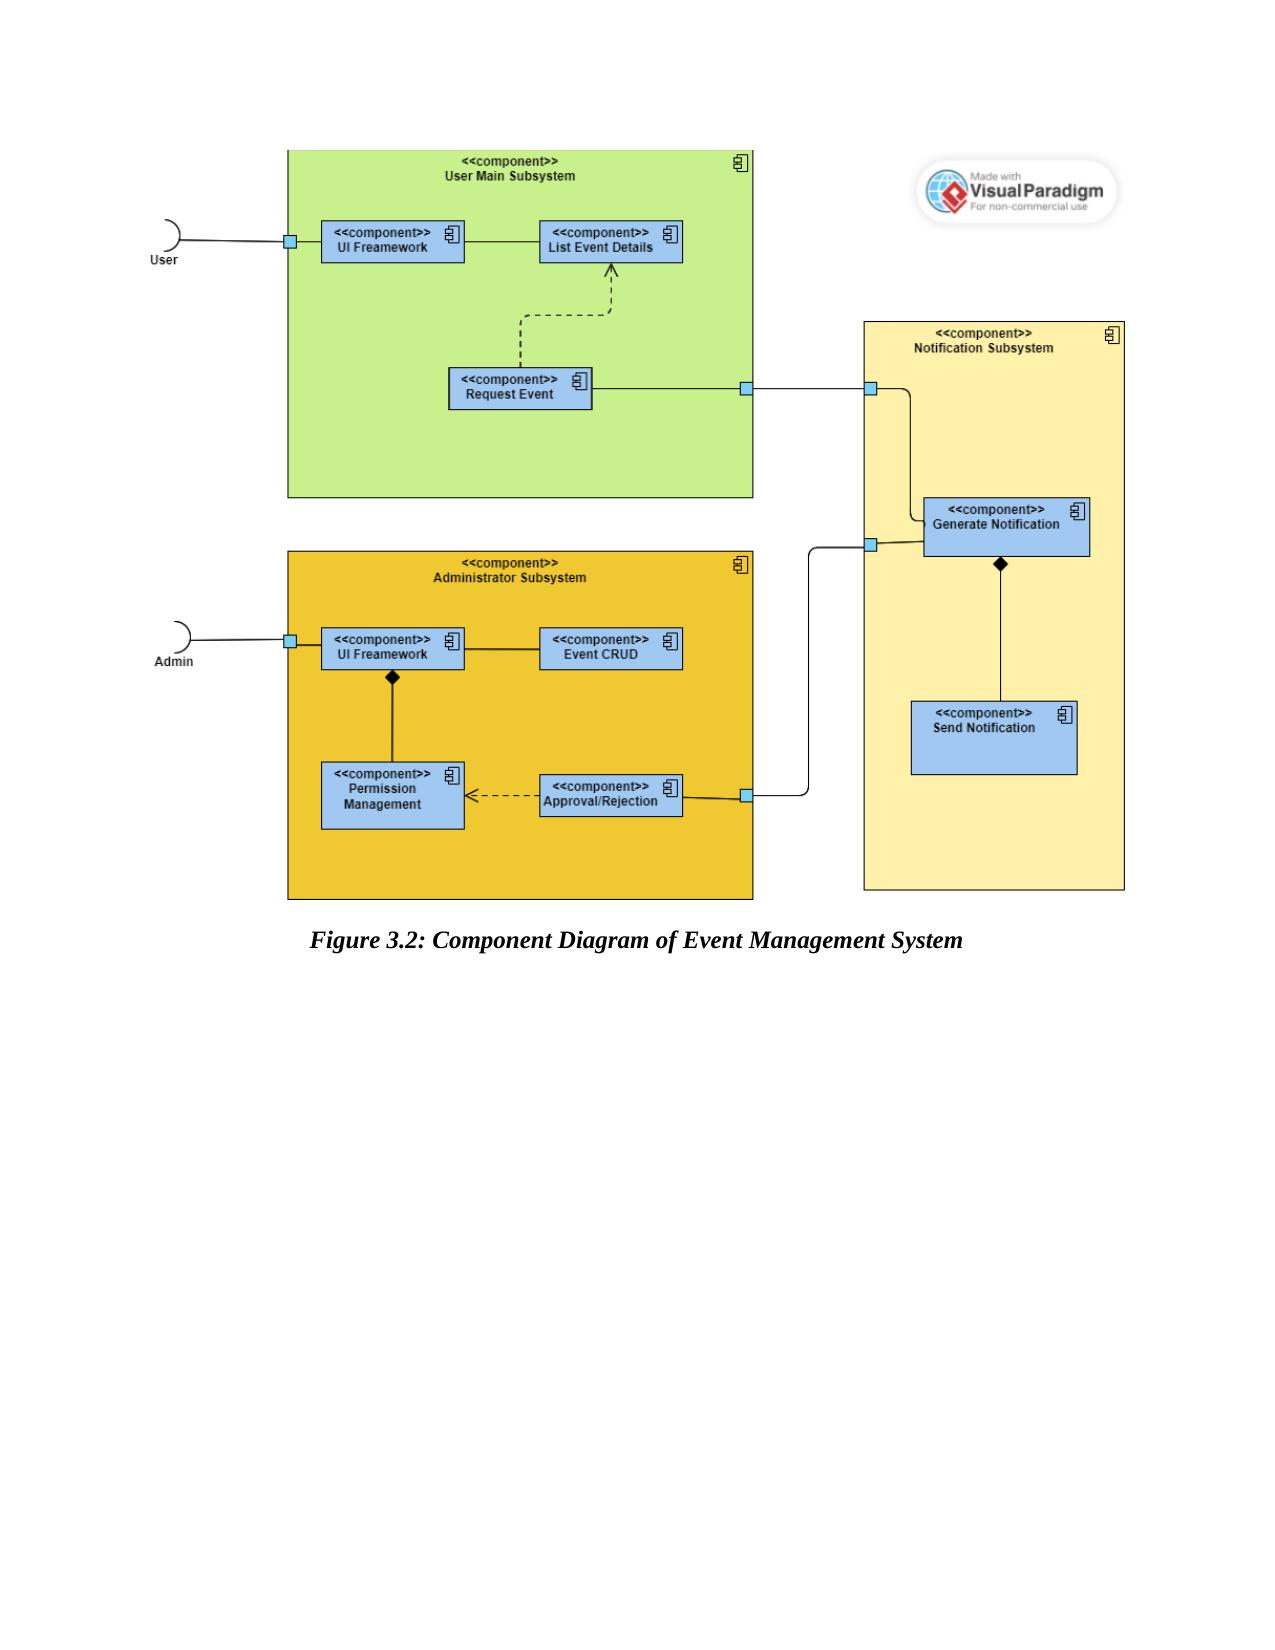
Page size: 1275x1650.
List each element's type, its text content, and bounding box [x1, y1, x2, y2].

text Figure 3.2: Component Diagram of Event Management System [150, 925, 1125, 954]
picture [150, 150, 1125, 900]
